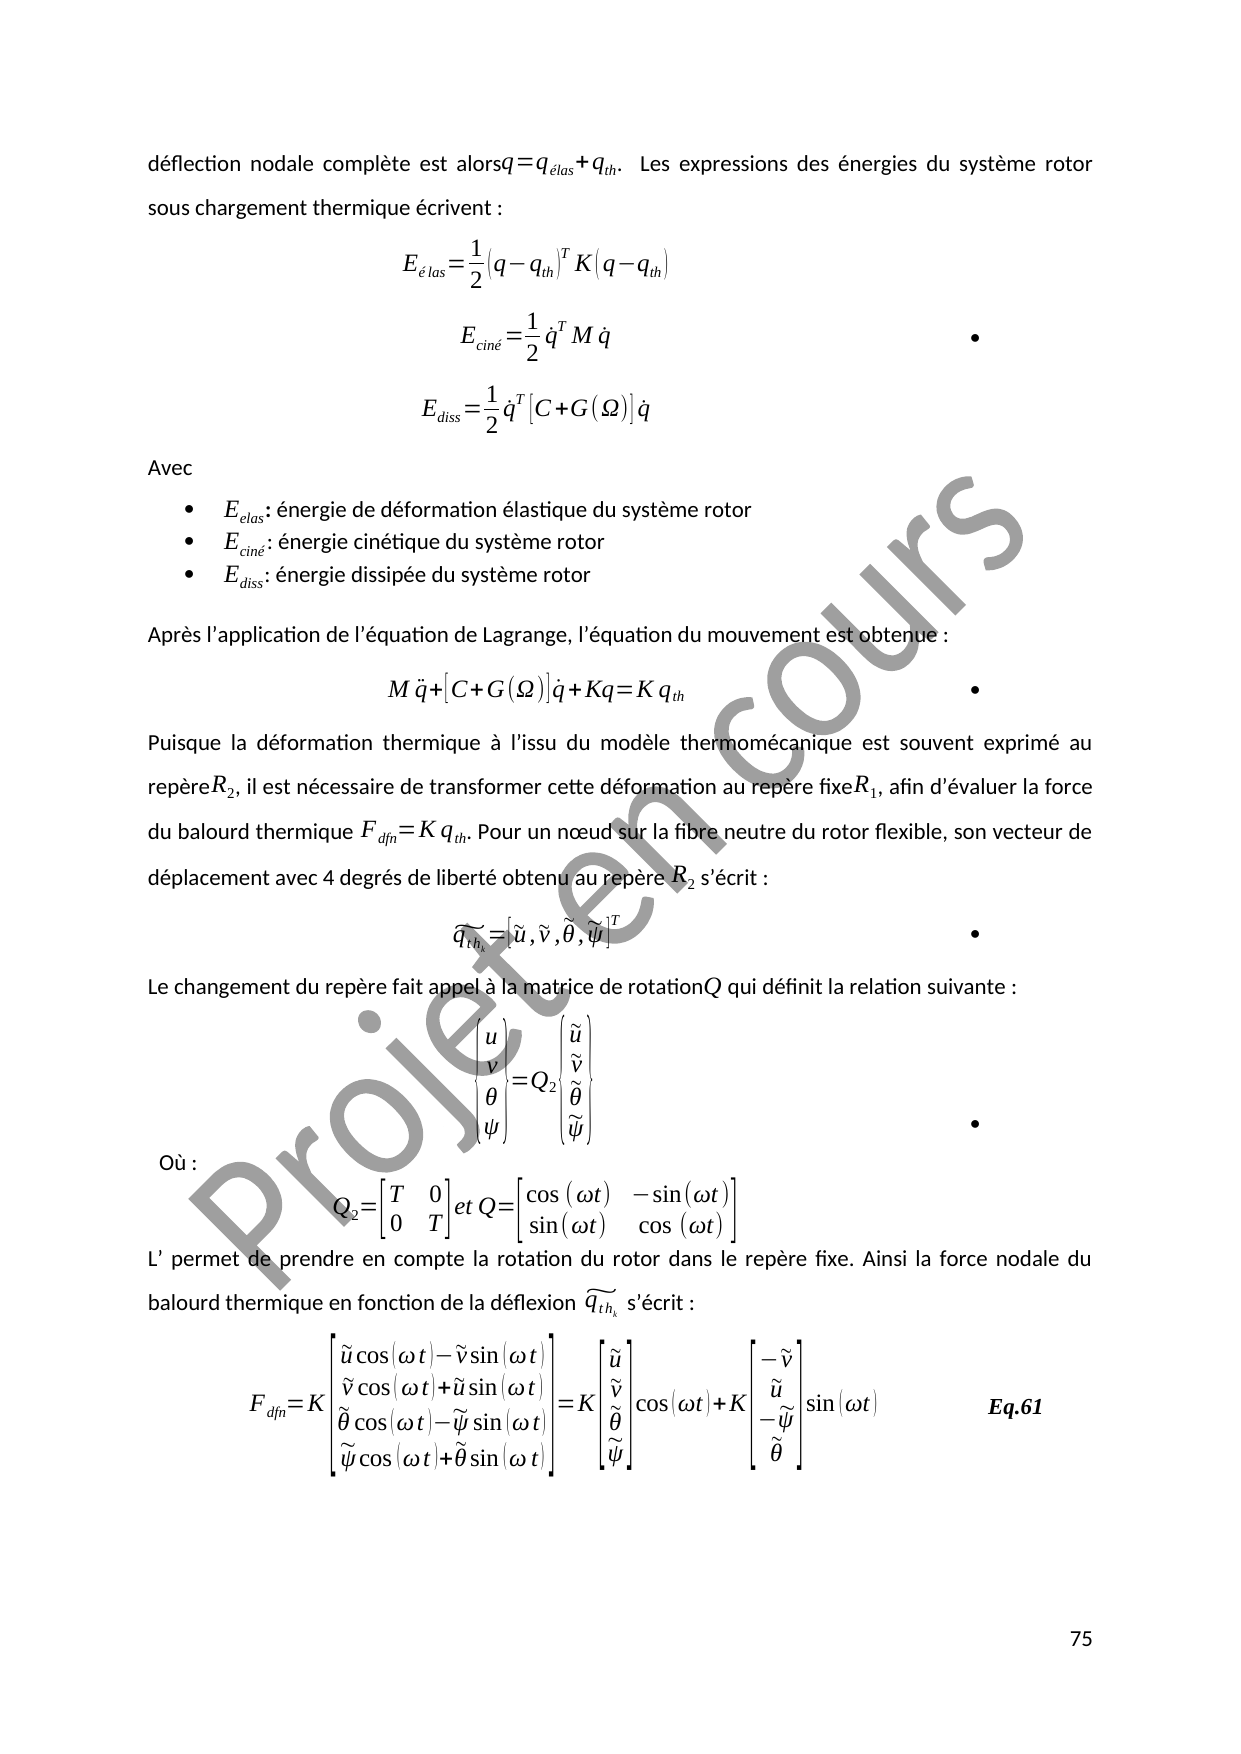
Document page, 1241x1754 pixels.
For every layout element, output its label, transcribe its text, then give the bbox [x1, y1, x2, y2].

text Après l’application de l’équation de Lagrange, l’équation du mouvement est obtenue : [148, 620, 1093, 648]
text Le changement du repère fait appel à la matrice de rotation qui définit la relation suivante : [148, 972, 1093, 1001]
table_header [977, 1333, 1091, 1479]
list : énergie de déformation élastique du système rotor [185, 495, 1093, 527]
table_header [148, 235, 922, 453]
list : énergie dissipée du système rotor [185, 560, 1093, 592]
table_header [148, 906, 922, 972]
table_header [149, 1333, 977, 1479]
table_header [148, 662, 922, 728]
table_header [923, 1015, 1093, 1244]
text Puisque la déformation thermique à l’issu du modèle thermomécanique est souvent exprimé au repère, il est nécessaire de transformer cette déformation au repère fixe, afin d’évaluer la force du balourd thermique . Pour un nœud sur la fibre neutre du rotor flexible, son vecteur de déplacement avec 4 degrés de liberté obtenu au repère s’écrit : [148, 728, 1093, 892]
text Avec [148, 453, 1093, 481]
list : énergie cinétique du système rotor [185, 527, 1093, 560]
table_header [923, 906, 1093, 972]
table_header [923, 662, 1093, 728]
table_header Où : [148, 1015, 922, 1244]
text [148, 148, 1093, 221]
text L’ permet de prendre en compte la rotation du rotor dans le repère fixe. Ainsi la force nodale du balourd thermique en fonction de la déflexion s’écrit : [148, 1244, 1093, 1319]
table_header [923, 235, 1093, 453]
